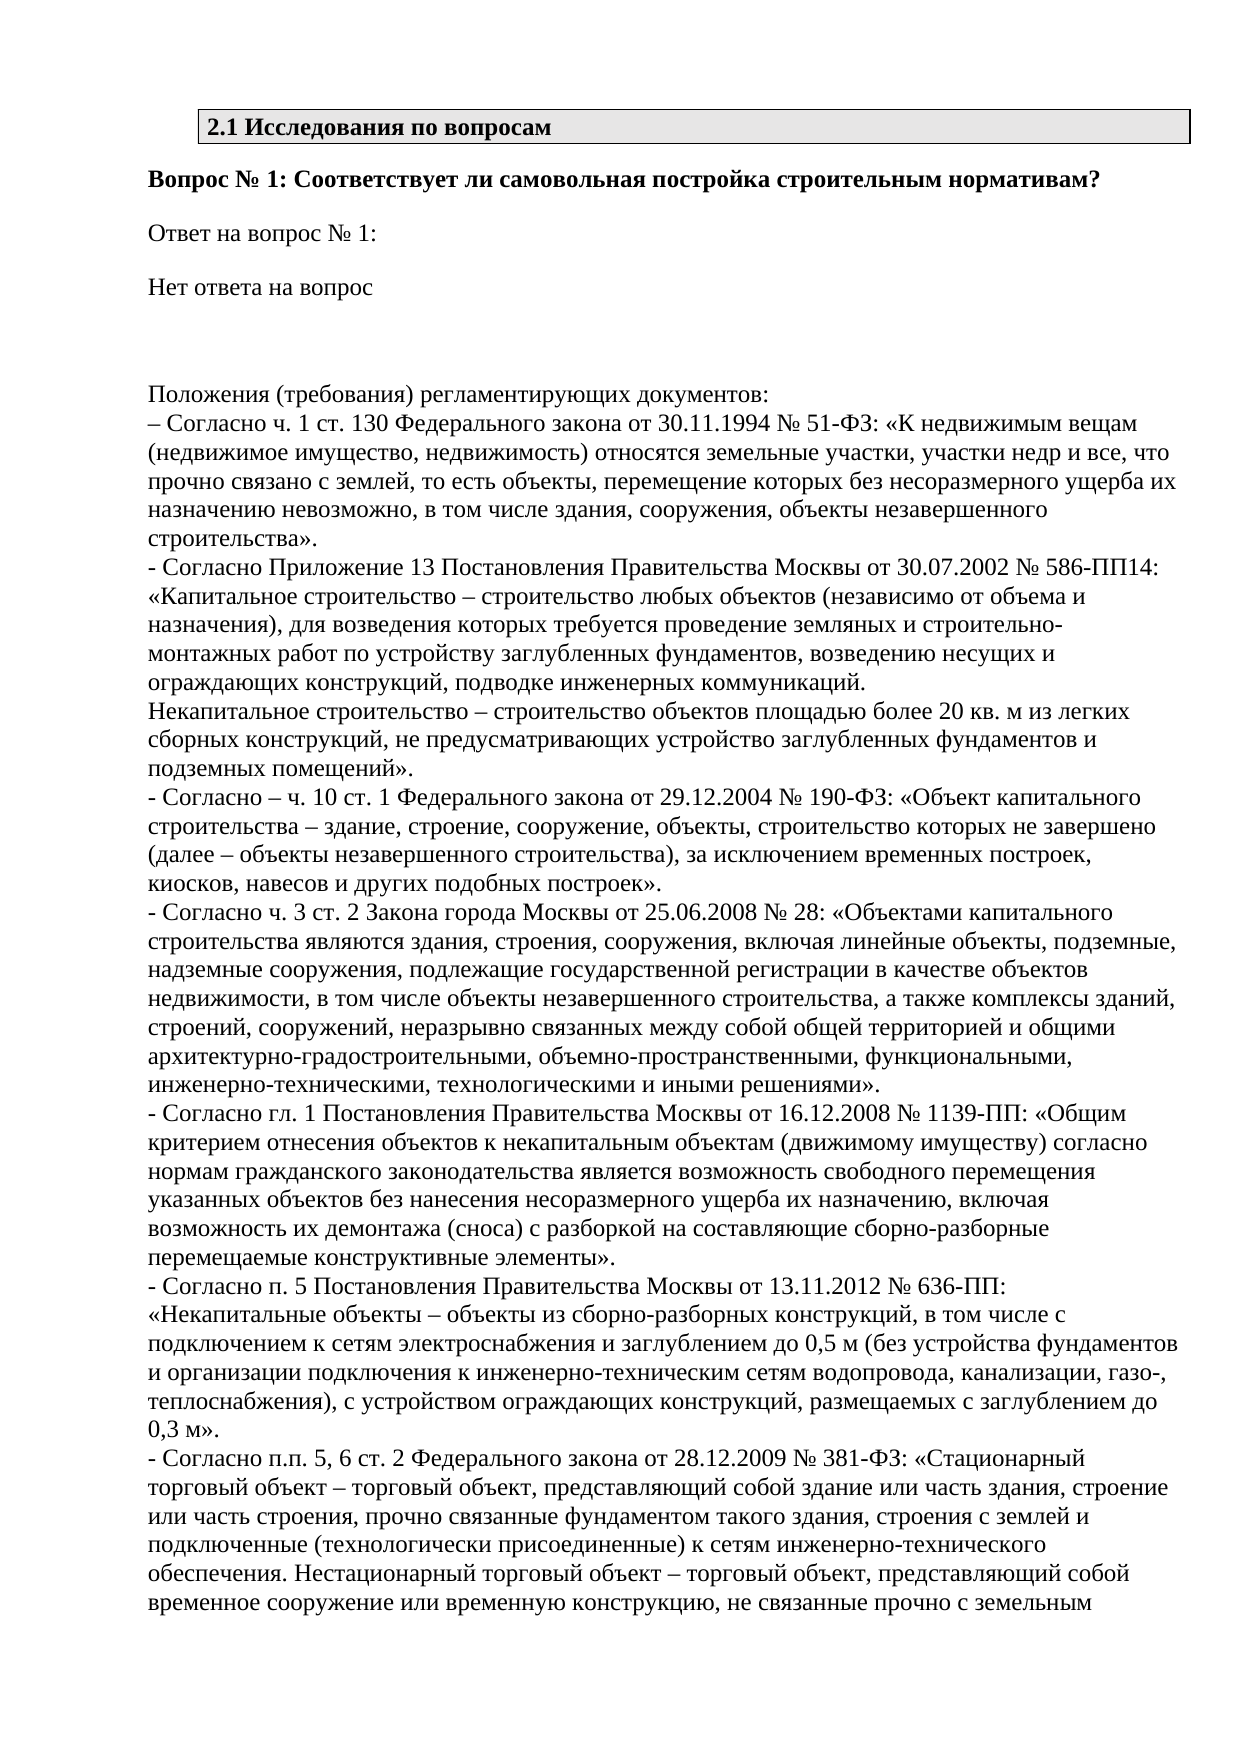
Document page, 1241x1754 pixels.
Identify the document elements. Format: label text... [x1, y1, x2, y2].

list Исследования по вопросам [199, 110, 1189, 143]
text Нет ответа на вопрос [148, 272, 1181, 301]
text Вопрос № 1: Соответствует ли самовольная постройка строительным нормативам? [148, 164, 1181, 193]
text Ответ на вопрос № 1: [148, 218, 1181, 247]
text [148, 379, 1181, 1616]
